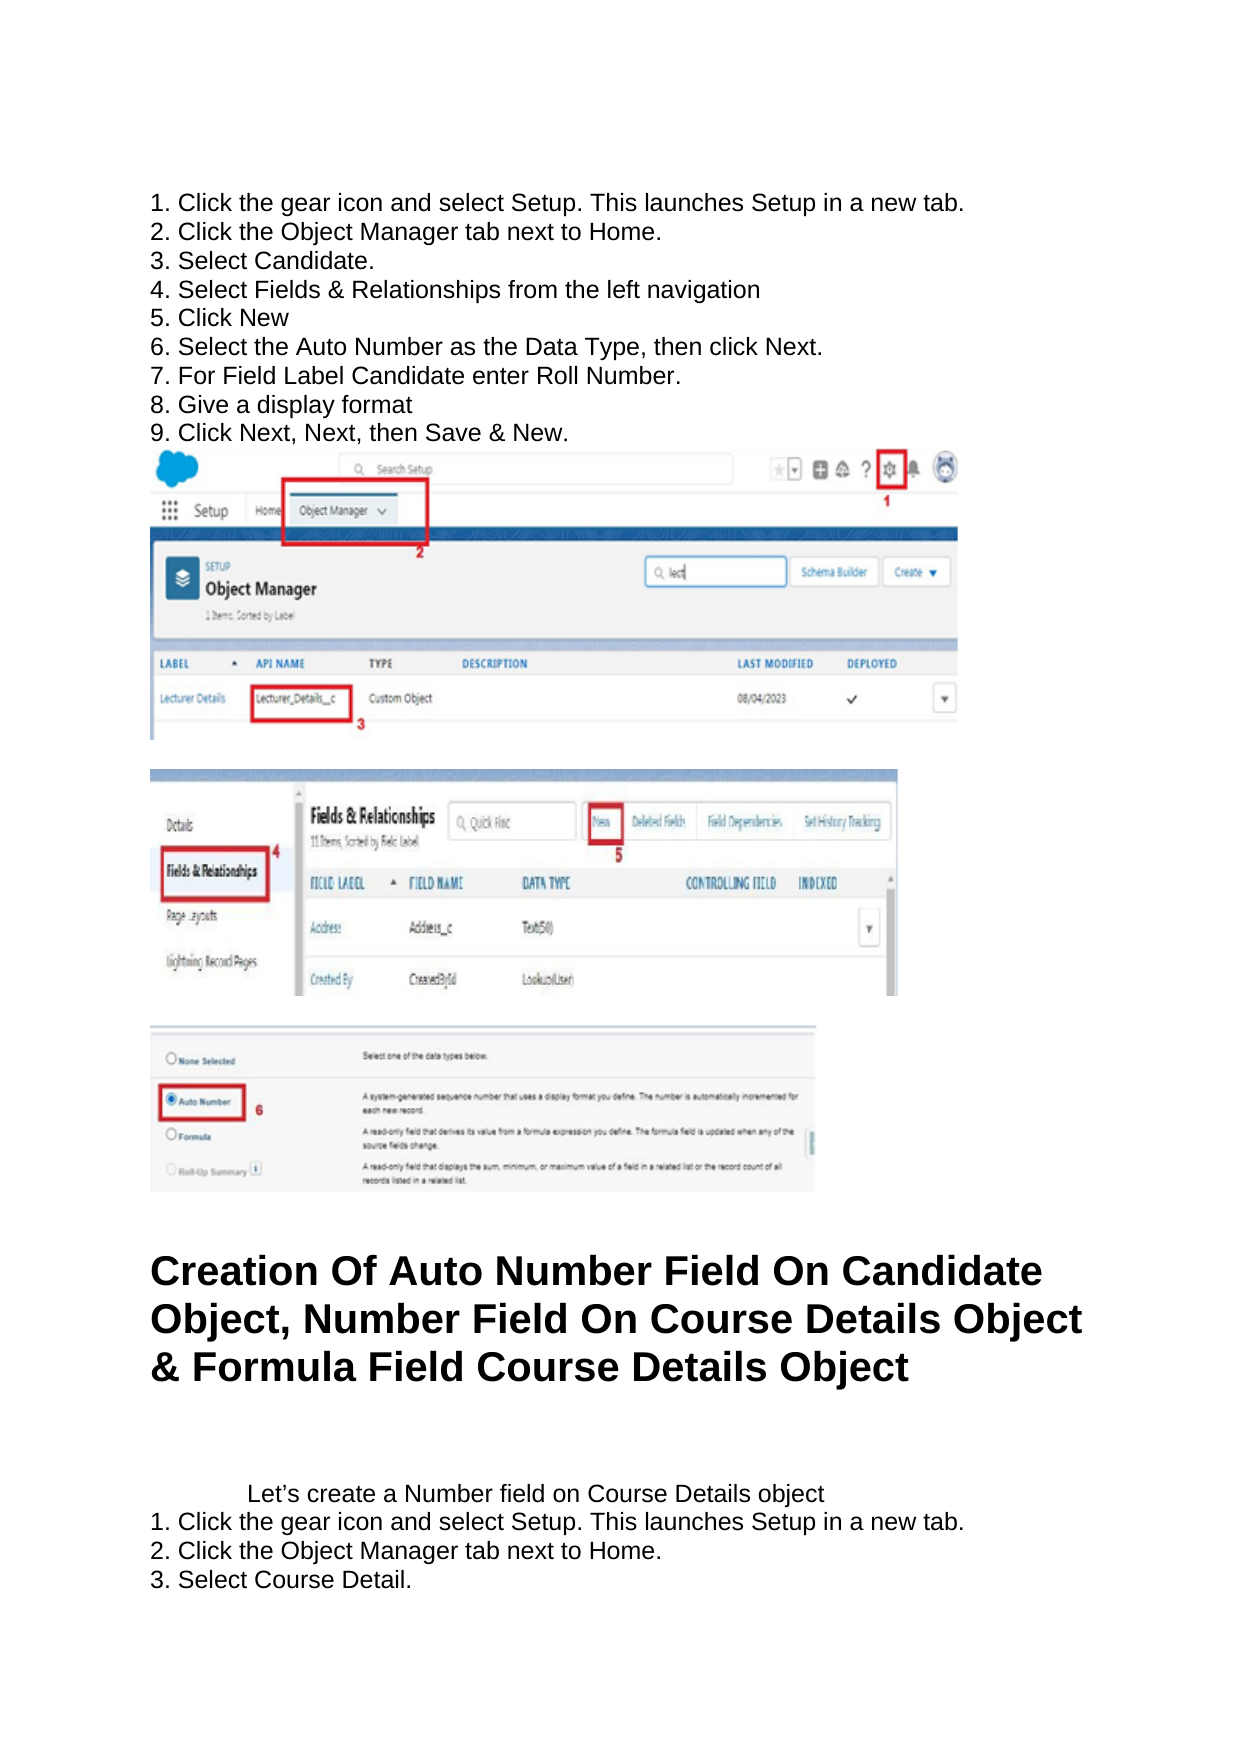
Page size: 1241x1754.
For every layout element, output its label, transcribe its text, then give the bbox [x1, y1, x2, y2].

picture [150, 1025, 817, 1192]
text 2. Click the Object Manager tab next to Home. [150, 1536, 1090, 1565]
text 3. Select Course Detail. [150, 1565, 1090, 1594]
text 5. Click New [150, 303, 1090, 332]
text 1. Click the gear icon and select Setup. This launches Setup in a new tab. [150, 1507, 1090, 1536]
text 1. Click the gear icon and select Setup. This launches Setup in a new tab. [150, 188, 1090, 217]
text 2. Click the Object Manager tab next to Home. [150, 217, 1090, 246]
text 6. Select the Auto Number as the Data Type, then click Next. [150, 332, 1090, 361]
text Let’s create a Number field on Course Details object [150, 1479, 1090, 1507]
text Creation Of Auto Number Field On Candidate Object, Number Field On Course Details Object & Formula Field Course Details Object [150, 1246, 1090, 1390]
text 7. For Field Label Candidate enter Roll Number. [150, 361, 1090, 390]
text 4. Select Fields & Relationships from the left navigation [150, 275, 1090, 303]
picture [150, 769, 898, 996]
text 9. Click Next, Next, then Save & New. [150, 418, 1090, 448]
picture [150, 448, 958, 740]
text 8. Give a display format [150, 390, 1090, 418]
text 3. Select Candidate. [150, 246, 1090, 275]
